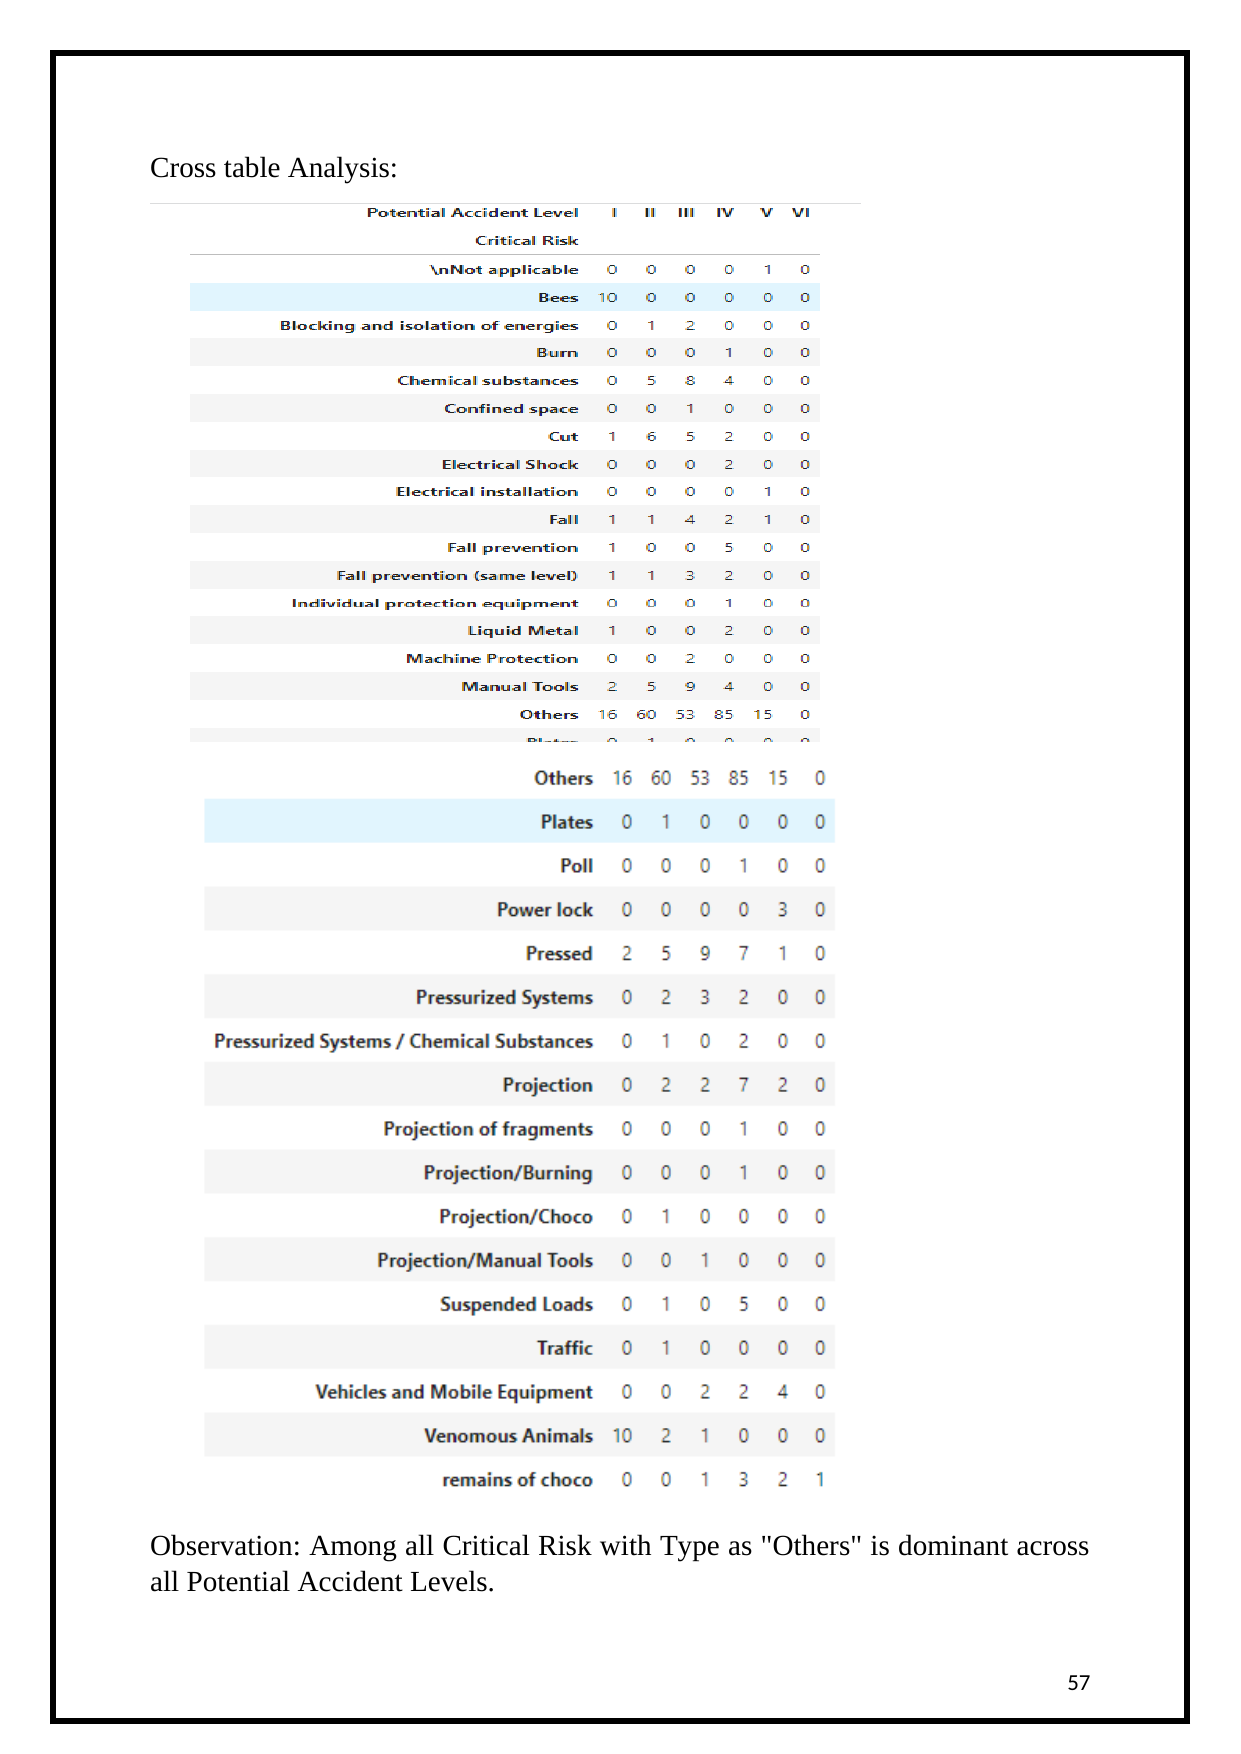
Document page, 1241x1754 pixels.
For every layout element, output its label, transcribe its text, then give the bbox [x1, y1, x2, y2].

text Cross table Analysis: [150, 150, 1090, 183]
picture [150, 202, 861, 742]
text Observation: Among all Critical Risk with Type as "Others" is dominant across all Potential Accident Levels. [150, 1528, 1090, 1598]
picture [150, 760, 904, 1510]
